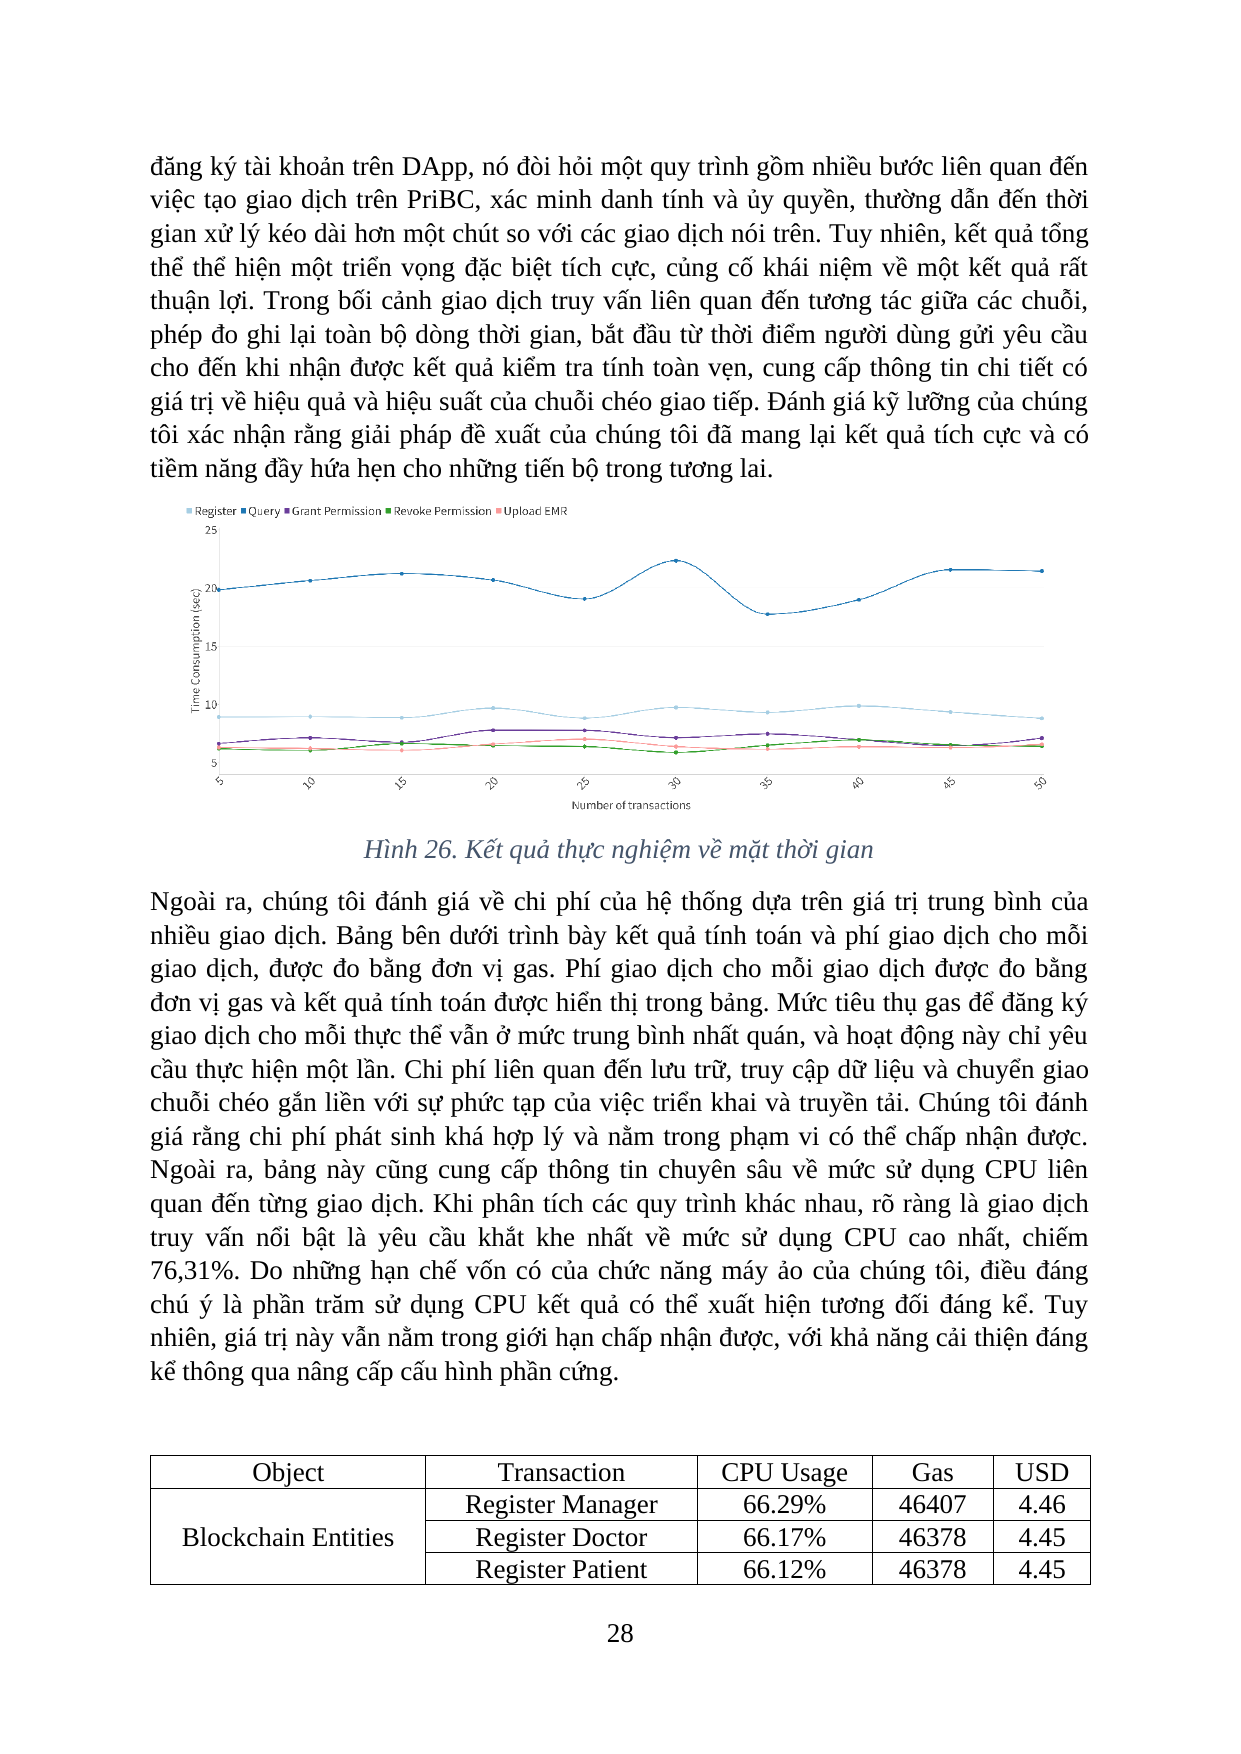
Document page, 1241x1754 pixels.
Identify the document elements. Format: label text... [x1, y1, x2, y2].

table_cell Register Doctor [426, 1521, 697, 1552]
table_cell 46378 [873, 1553, 993, 1584]
table_cell Register Manager [426, 1489, 697, 1520]
text Ngoài ra, chúng tôi đánh giá về chi phí của hệ thống dựa trên giá trị trung bình của nhiều giao dịch. Bảng bên dưới trình bày kết quả tính toán và phí giao dịch cho mỗi giao dịch, được đo bằng đơn vị gas. Phí giao dịch cho mỗi giao dịch được đo bằng đơn vị gas và kết quả tính toán được hiển thị trong bảng. Mức tiêu thụ gas để đăng ký giao dịch cho mỗi thực thể vẫn ở mức trung bình nhất quán, và hoạt động này chỉ yêu cầu thực hiện một lần. Chi phí liên quan đến lưu trữ, truy cập dữ liệu và chuyển giao chuỗi chéo gắn liền với sự phức tạp của việc triển khai và truyền tải. Chúng tôi đánh giá rằng chi phí phát sinh khá hợp lý và nằm trong phạm vi có thể chấp nhận được. Ngoài ra, bảng này cũng cung cấp thông tin chuyên sâu về mức sử dụng CPU liên quan đến từng giao dịch. Khi phân tích các quy trình khác nhau, rõ ràng là giao dịch truy vấn nổi bật là yêu cầu khắt khe nhất về mức sử dụng CPU cao nhất, chiếm 76,31%. Do những hạn chế vốn có của chức năng máy ảo của chúng tôi, điều đáng chú ý là phần trăm sử dụng CPU kết quả có thể xuất hiện tương đối đáng kể. Tuy nhiên, giá trị này vẫn nằm trong giới hạn chấp nhận được, với khả năng cải thiện đáng kể thông qua nâng cấp cấu hình phần cứng. [150, 885, 1090, 1386]
table_cell 4.45 [994, 1521, 1090, 1552]
text Hình 26. Kết quả thực nghiệm về mặt thời gian [150, 833, 1090, 864]
table_header Object [151, 1456, 425, 1487]
table_header CPU Usage [698, 1456, 872, 1487]
table_cell 66.12% [698, 1553, 872, 1584]
table_cell 46378 [873, 1521, 993, 1552]
table_cell Blockchain Entities [151, 1489, 425, 1584]
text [150, 150, 1090, 483]
table_header Transaction [426, 1456, 697, 1487]
picture [185, 502, 1055, 815]
table_cell Register Patient [426, 1553, 697, 1584]
table_cell 66.29% [698, 1489, 872, 1520]
table_header Gas [873, 1456, 993, 1487]
table_cell 66.17% [698, 1521, 872, 1552]
table_cell 46407 [873, 1489, 993, 1520]
table_cell 4.46 [994, 1489, 1090, 1520]
table_header USD [994, 1456, 1090, 1487]
table_cell 4.45 [994, 1553, 1090, 1584]
